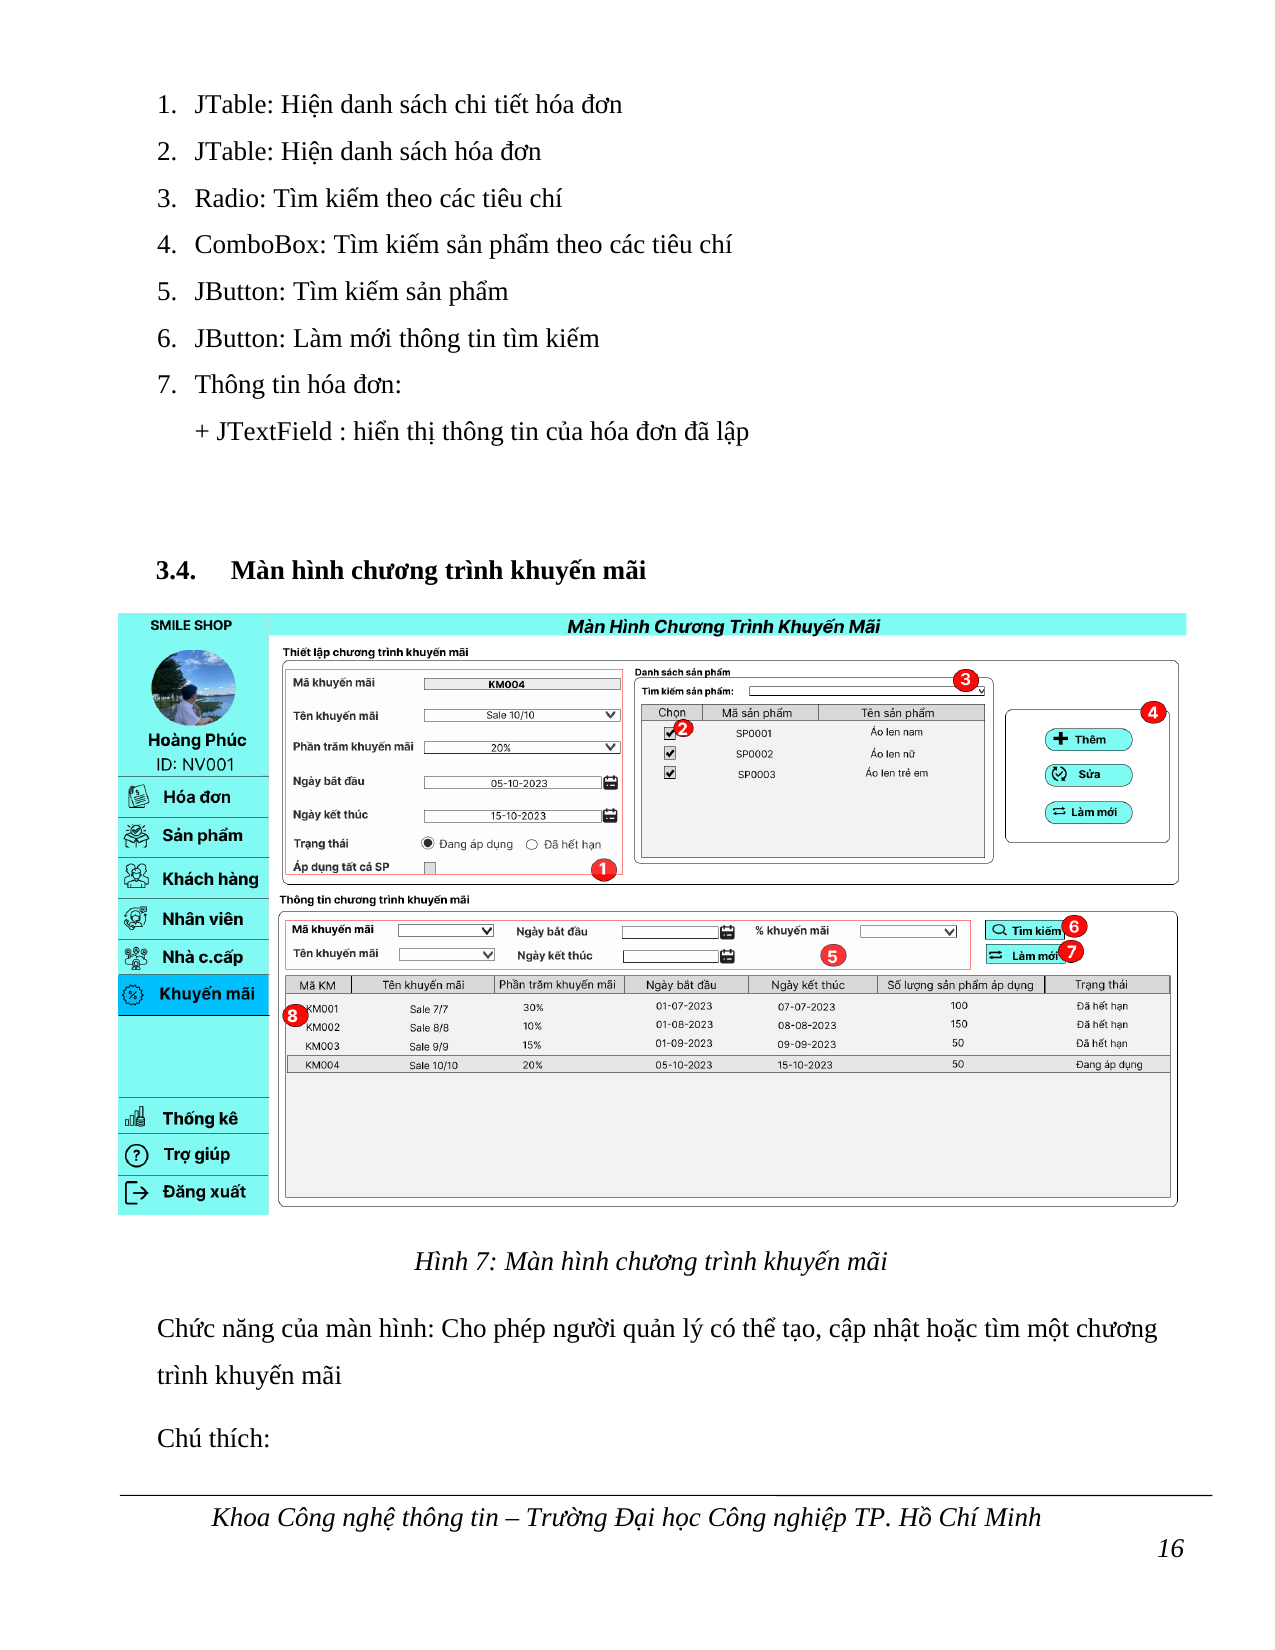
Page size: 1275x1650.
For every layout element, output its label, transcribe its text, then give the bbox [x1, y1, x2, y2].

list ComboBox: Tìm kiếm sản phẩm theo các tiêu chí [157, 229, 1186, 260]
list JButton: Làm mới thông tin tìm kiếm [157, 322, 1186, 353]
list Radio: Tìm kiếm theo các tiêu chí [157, 182, 1186, 213]
text Chức năng của màn hình: Cho phép người quản lý có thể tạo, cập nhật hoặc tìm một chương trình khuyến mãi [157, 1313, 1186, 1390]
list JButton: Tìm kiếm sản phẩm [157, 275, 1186, 306]
list JTable: Hiện danh sách hóa đơn [157, 135, 1186, 166]
list JTable: Hiện danh sách chi tiết hóa đơn [157, 89, 1186, 120]
picture [118, 613, 1187, 1215]
text Chú thích: [157, 1423, 1186, 1454]
list Thông tin hóa đơn: [157, 369, 1186, 400]
list + JTextField : hiển thị thông tin của hóa đơn đã lập [194, 415, 1186, 446]
list Màn hình chương trình khuyến mãi [156, 554, 1186, 586]
text Hình 7: Màn hình chương trình khuyến mãi [118, 1245, 1186, 1276]
